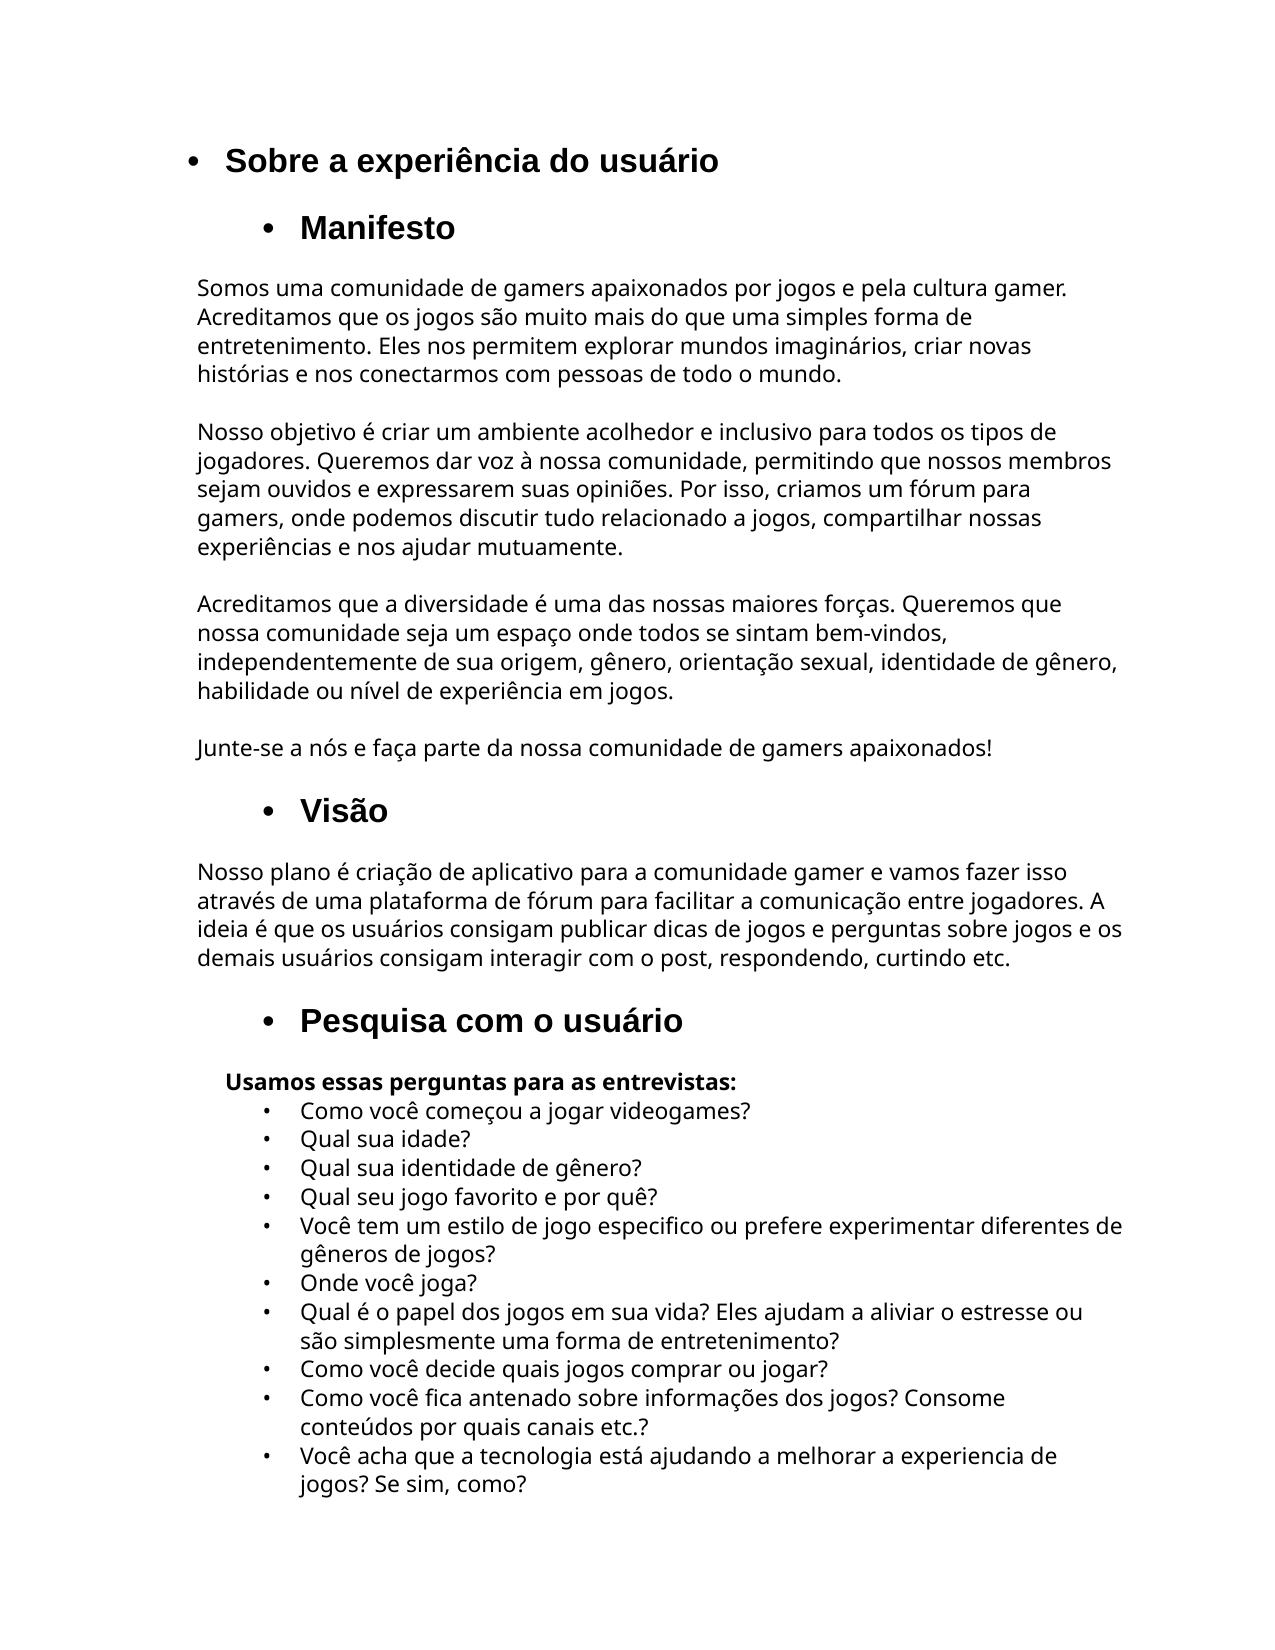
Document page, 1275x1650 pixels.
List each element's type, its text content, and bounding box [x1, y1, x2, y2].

list Pesquisa com o usuário [262, 1010, 1125, 1039]
text Somos uma comunidade de gamers apaixonados por jogos e pela cultura gamer. Acreditamos que os jogos são muito mais do que uma simples forma de entretenimento. Eles nos permitem explorar mundos imaginários, criar novas histórias e nos conectarmos com pessoas de todo o mundo. [197, 274, 1125, 389]
text Junte-se a nós e faça parte da nossa comunidade de gamers apaixonados! [197, 734, 1125, 762]
list Qual seu jogo favorito e por quê? [262, 1182, 1125, 1211]
list Você tem um estilo de jogo especifico ou prefere experimentar diferentes de gêneros de jogos? [262, 1211, 1125, 1269]
list Visão [262, 800, 1125, 829]
list Qual sua identidade de gênero? [262, 1154, 1125, 1182]
list Qual é o papel dos jogos em sua vida? Eles ajudam a aliviar o estresse ou são simplesmente uma forma de entretenimento? [262, 1297, 1125, 1355]
text Usamos essas perguntas para as entrevistas: [150, 1067, 1125, 1096]
text Nosso plano é criação de aplicativo para a comunidade gamer e vamos fazer isso através de uma plataforma de fórum para facilitar a comunicação entre jogadores. A ideia é que os usuários consigam publicar dicas de jogos e perguntas sobre jogos e os demais usuários consigam interagir com o post, respondendo, curtindo etc. [197, 857, 1125, 972]
list Você acha que a tecnologia está ajudando a melhorar a experiencia de jogos? Se sim, como? [262, 1441, 1125, 1499]
list Onde você joga? [262, 1269, 1125, 1297]
list Como você decide quais jogos comprar ou jogar? [262, 1355, 1125, 1384]
list Como você começou a jogar videogames? [262, 1096, 1125, 1125]
text Acreditamos que a diversidade é uma das nossas maiores forças. Queremos que nossa comunidade seja um espaço onde todos se sintam bem-vindos, independentemente de sua origem, gênero, orientação sexual, identidade de gênero, habilidade ou nível de experiência em jogos. [197, 590, 1125, 705]
list Sobre a experiência do usuário [187, 150, 1125, 179]
list Qual sua idade? [262, 1125, 1125, 1154]
list Manifesto [262, 216, 1125, 245]
text Nosso objetivo é criar um ambiente acolhedor e inclusivo para todos os tipos de jogadores. Queremos dar voz à nossa comunidade, permitindo que nossos membros sejam ouvidos e expressarem suas opiniões. Por isso, criamos um fórum para gamers, onde podemos discutir tudo relacionado a jogos, compartilhar nossas experiências e nos ajudar mutuamente. [197, 417, 1125, 561]
list Como você fica antenado sobre informações dos jogos? Consome conteúdos por quais canais etc.? [262, 1384, 1125, 1441]
